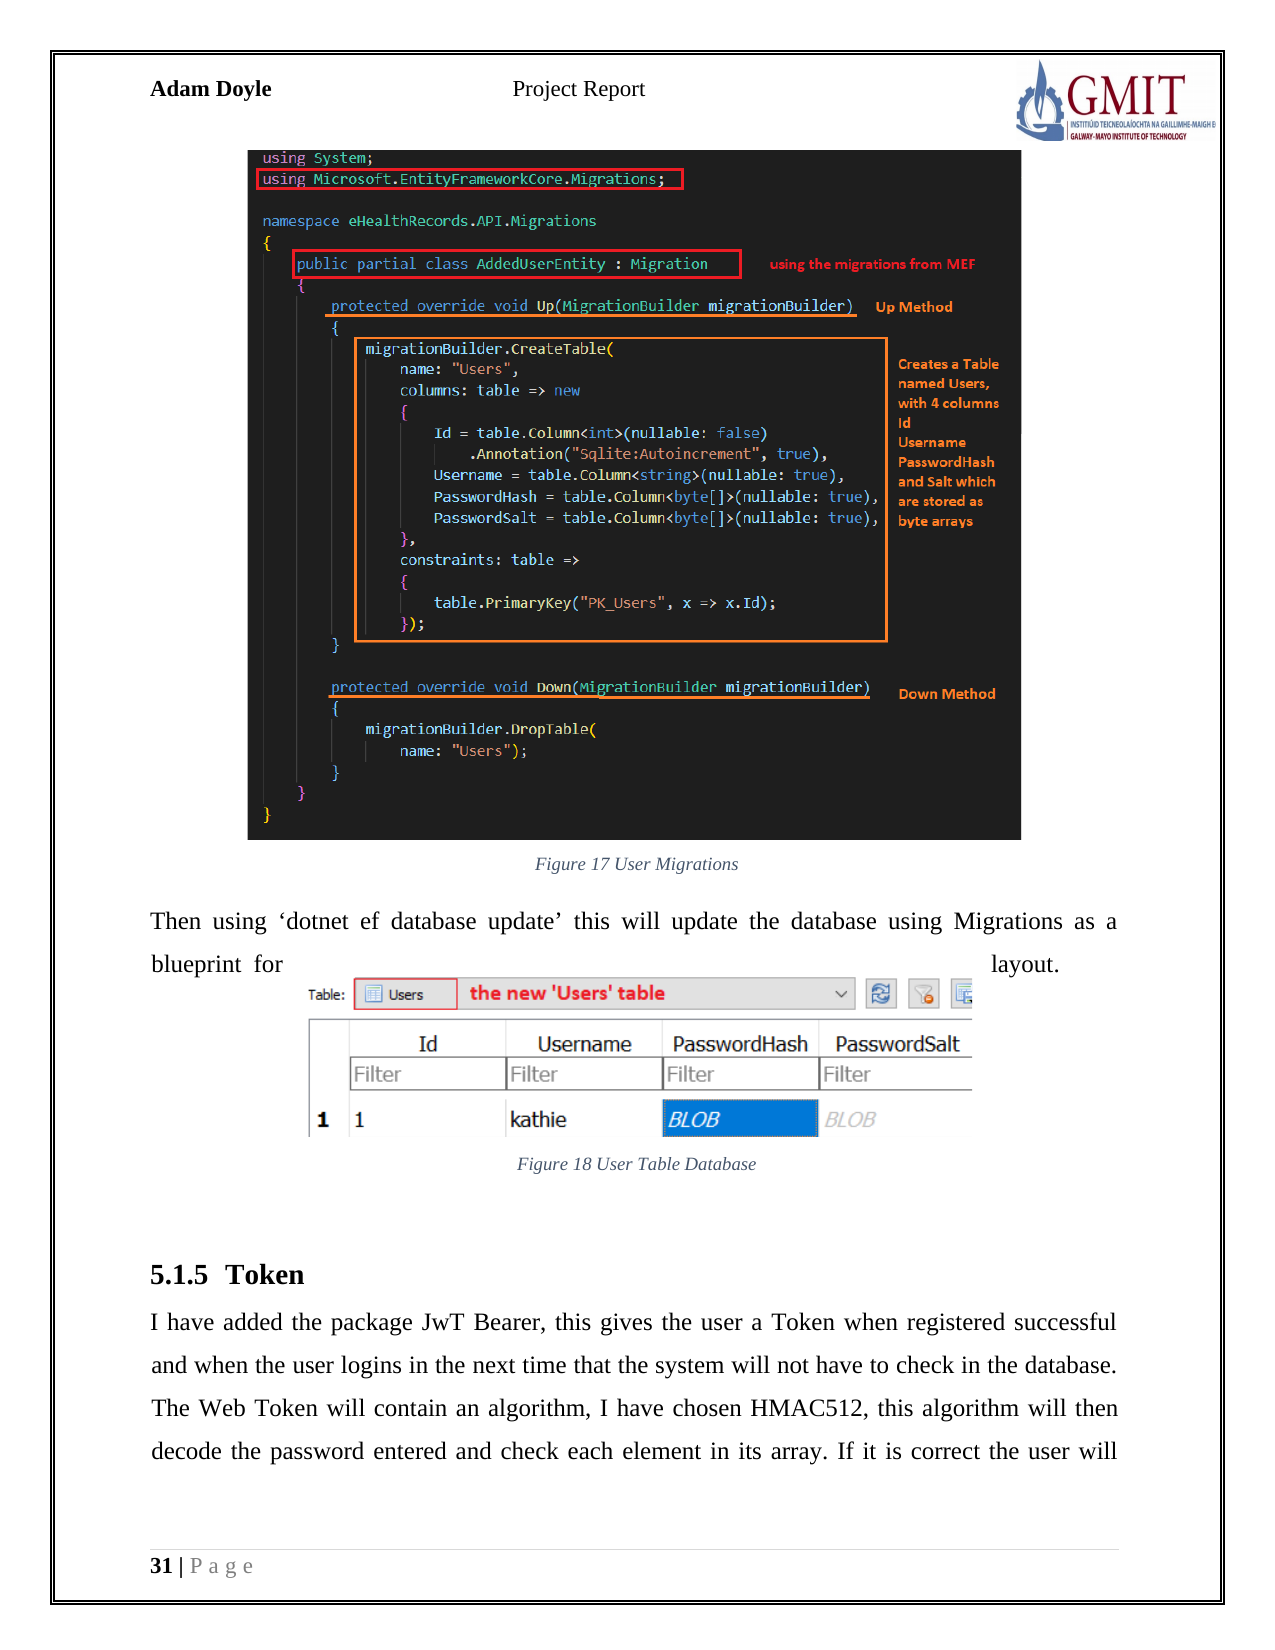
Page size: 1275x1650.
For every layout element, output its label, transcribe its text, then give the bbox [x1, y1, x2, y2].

picture [300, 976, 972, 1136]
picture [1015, 59, 1216, 141]
text Figure 18 User Table Database [150, 1153, 1125, 1174]
text Then using ‘dotnet ef database update’ this will update the database using Migrations as a blueprint for layout. [150, 906, 1119, 978]
subtitle Token [150, 1257, 1119, 1290]
text Figure 17 User Migrations [150, 853, 1125, 874]
picture [247, 150, 1022, 840]
